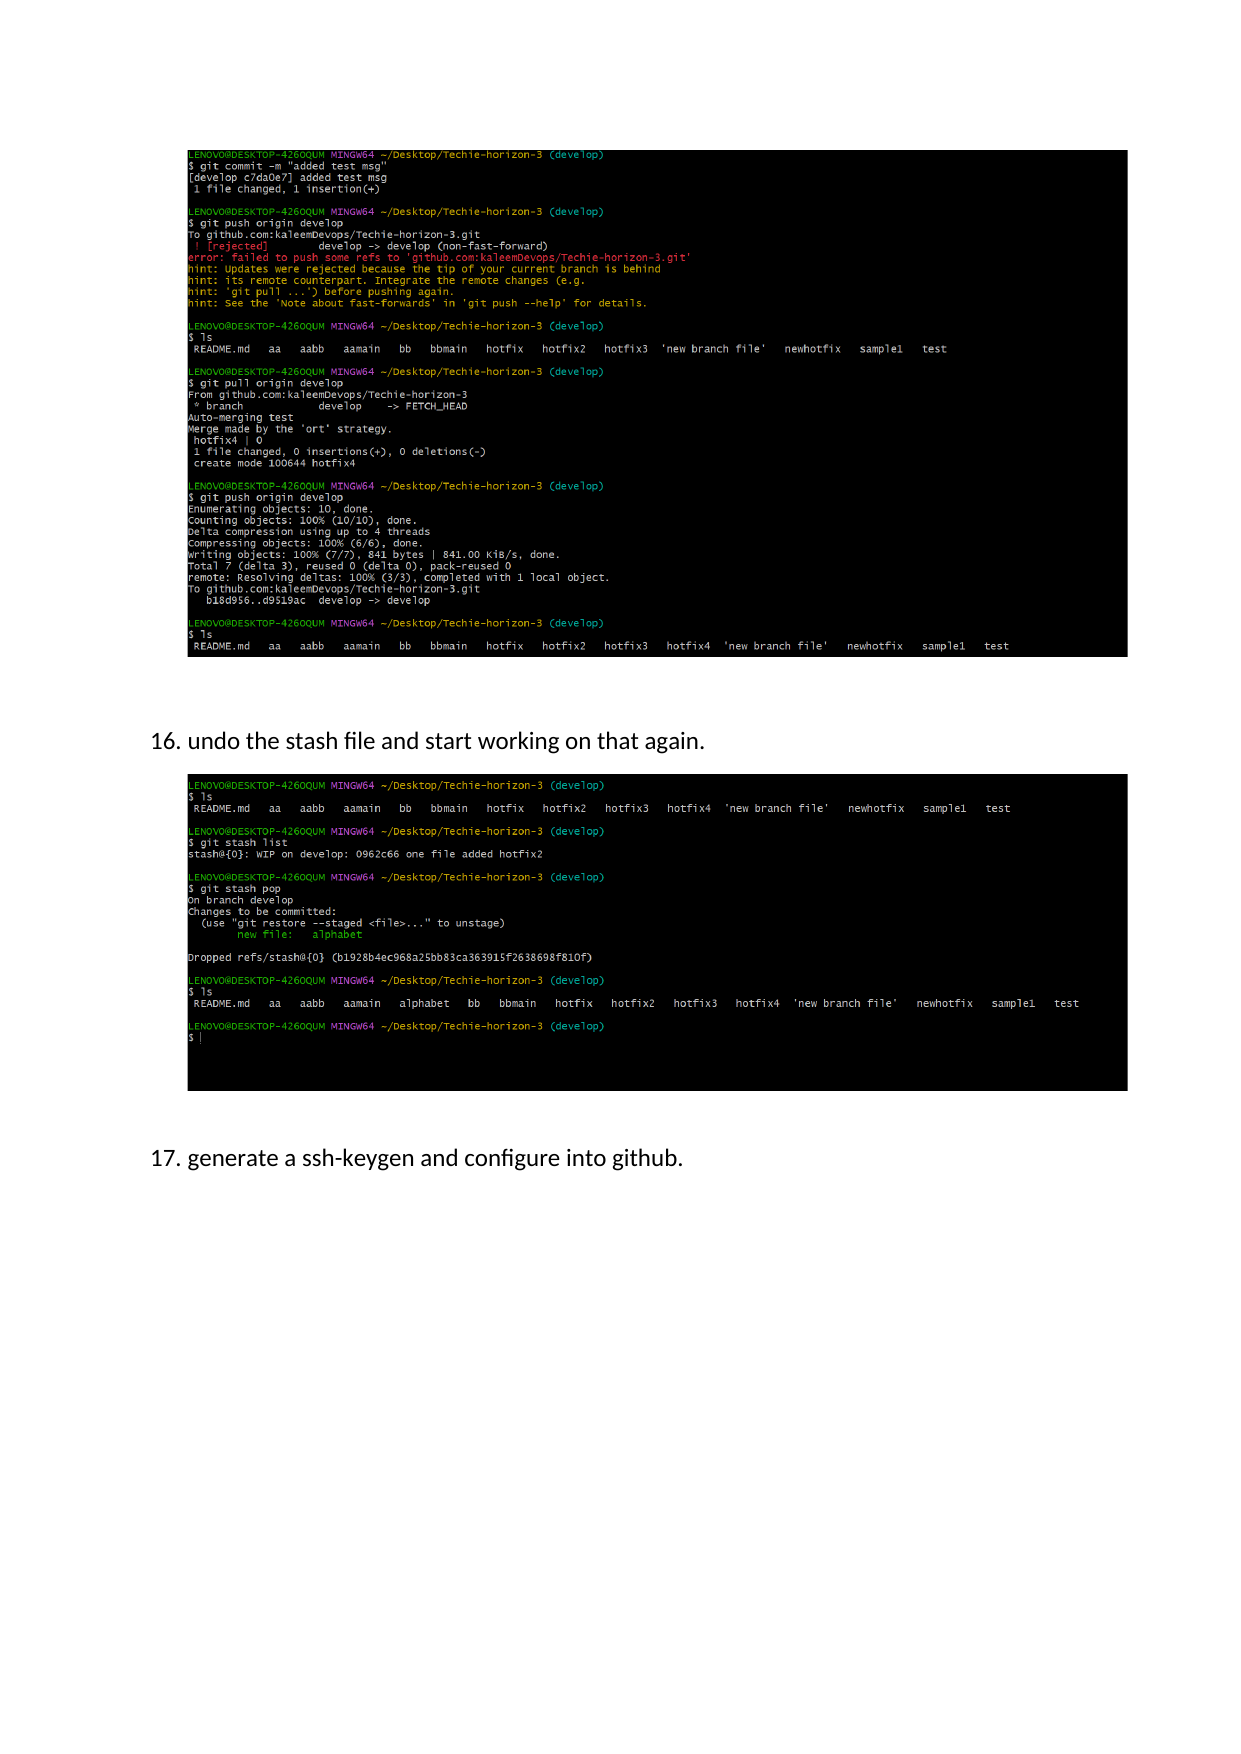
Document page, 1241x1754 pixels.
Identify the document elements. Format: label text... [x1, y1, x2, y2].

picture [187, 150, 1128, 657]
picture [187, 774, 1128, 1091]
list generate a ssh-keygen and configure into github. [150, 1142, 1090, 1172]
list undo the stash file and start working on that again. [150, 725, 1090, 756]
